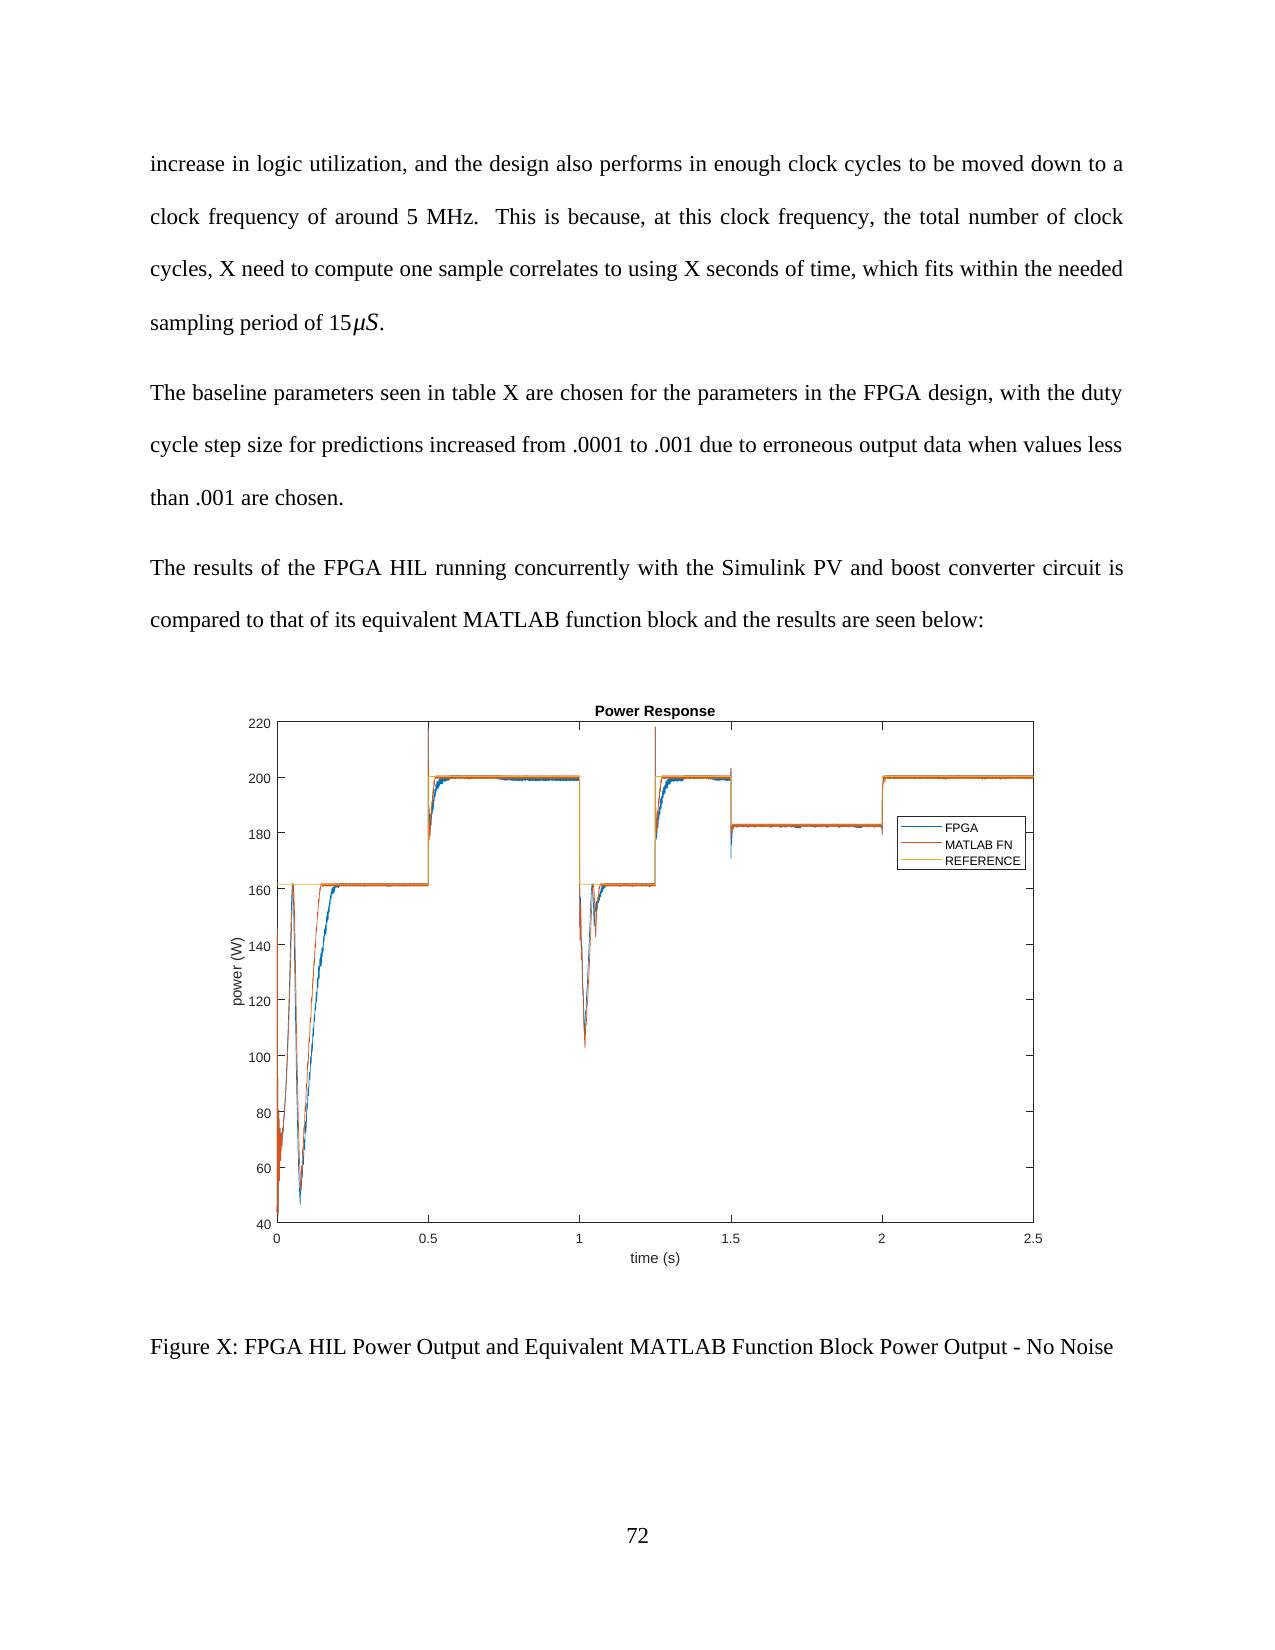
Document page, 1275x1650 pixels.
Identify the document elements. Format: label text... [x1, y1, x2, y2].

text Figure X: FPGA HIL Power Output and Equivalent MATLAB Function Block Power Output - No Noise [150, 1333, 1125, 1360]
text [150, 150, 1125, 336]
text The results of the FPGA HIL running concurrently with the Simulink PV and boost converter circuit is compared to that of its equivalent MATLAB function block and the results are seen below: [150, 553, 1125, 633]
text The baseline parameters seen in table X are chosen for the parameters in the FPGA design, with the duty cycle step size for predictions increased from .0001 to .001 due to erroneous output data when values less than .001 are chosen. [150, 379, 1125, 511]
